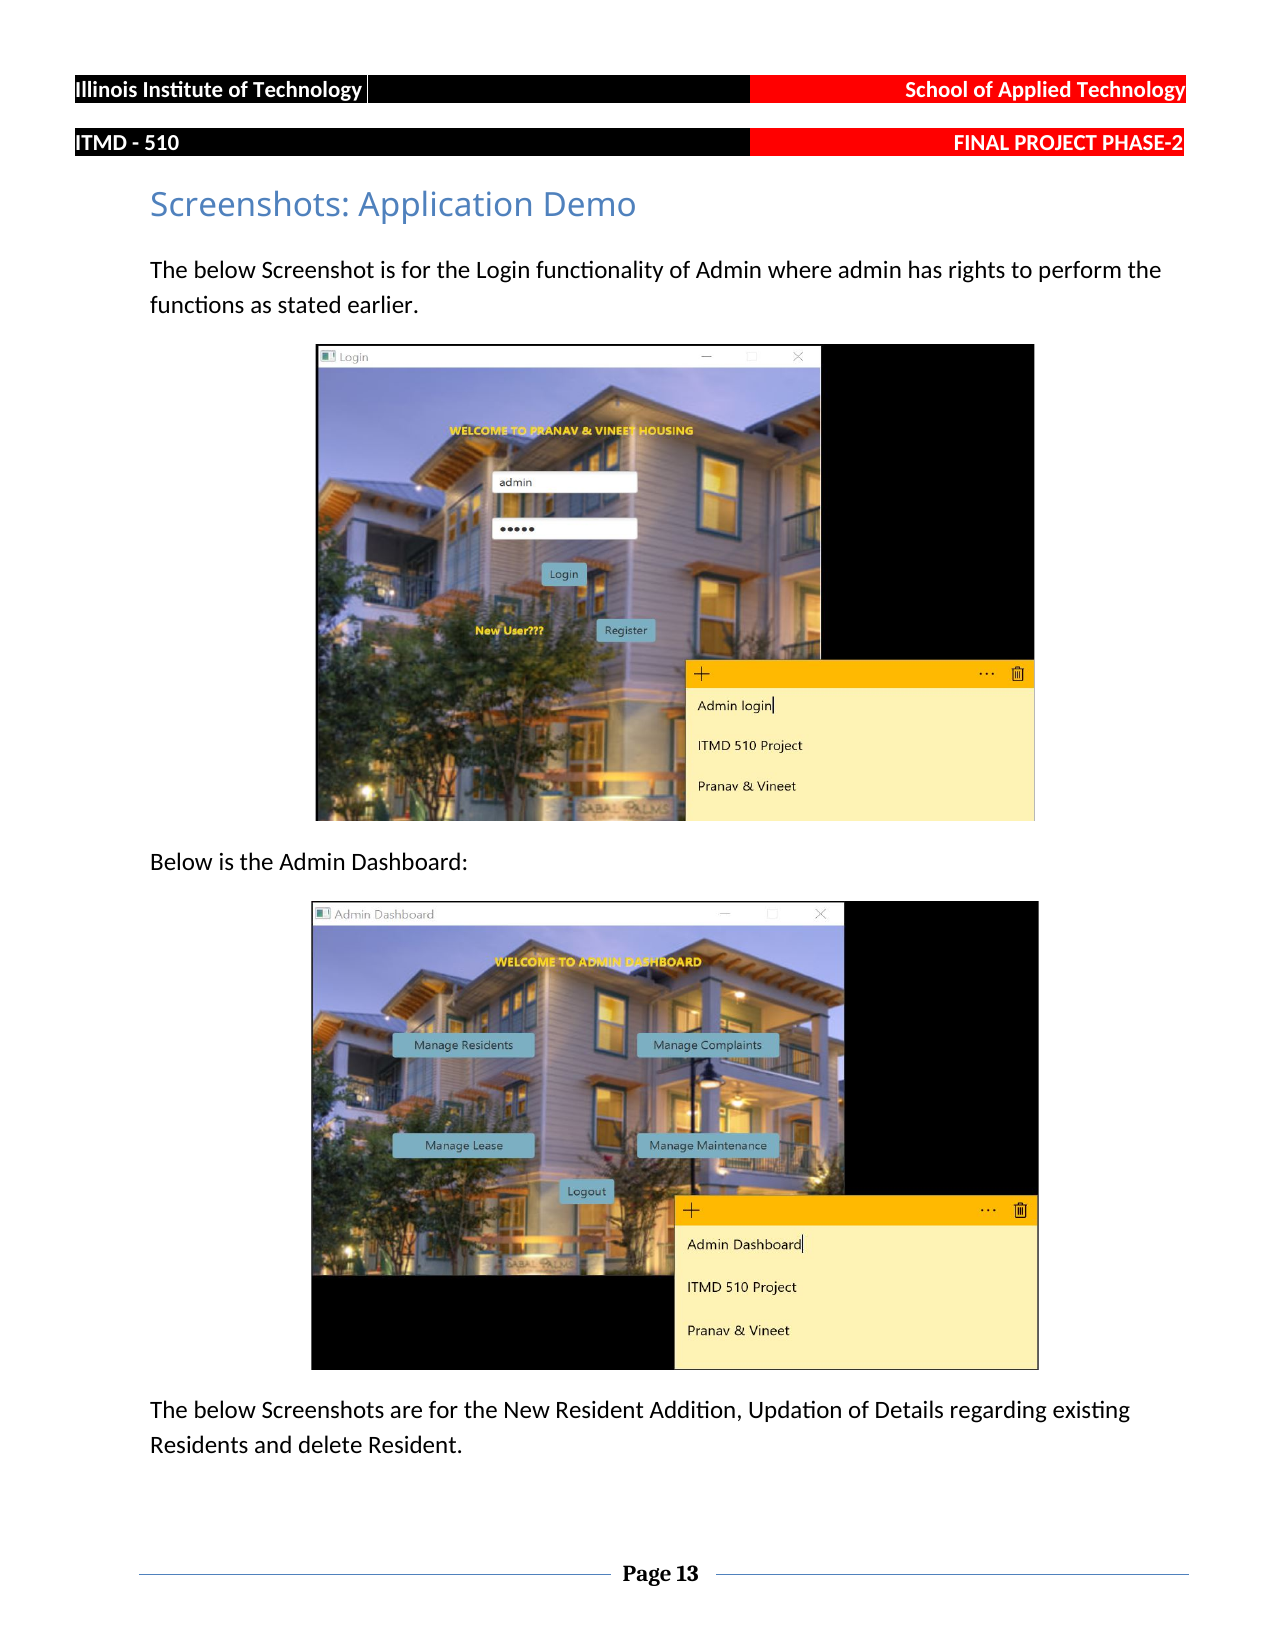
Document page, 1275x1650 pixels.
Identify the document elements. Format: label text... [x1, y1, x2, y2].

text Screenshots: Application Demo [150, 181, 1200, 226]
picture [315, 344, 1035, 821]
text The below Screenshots are for the New Resident Addition, Updation of Details regarding existing Residents and delete Resident. [150, 1394, 1200, 1460]
text Below is the Admin Dashboard: [150, 846, 1200, 876]
picture [311, 901, 1039, 1370]
text The below Screenshot is for the Login functionality of Admin where admin has rights to perform the functions as stated earlier. [150, 254, 1200, 319]
